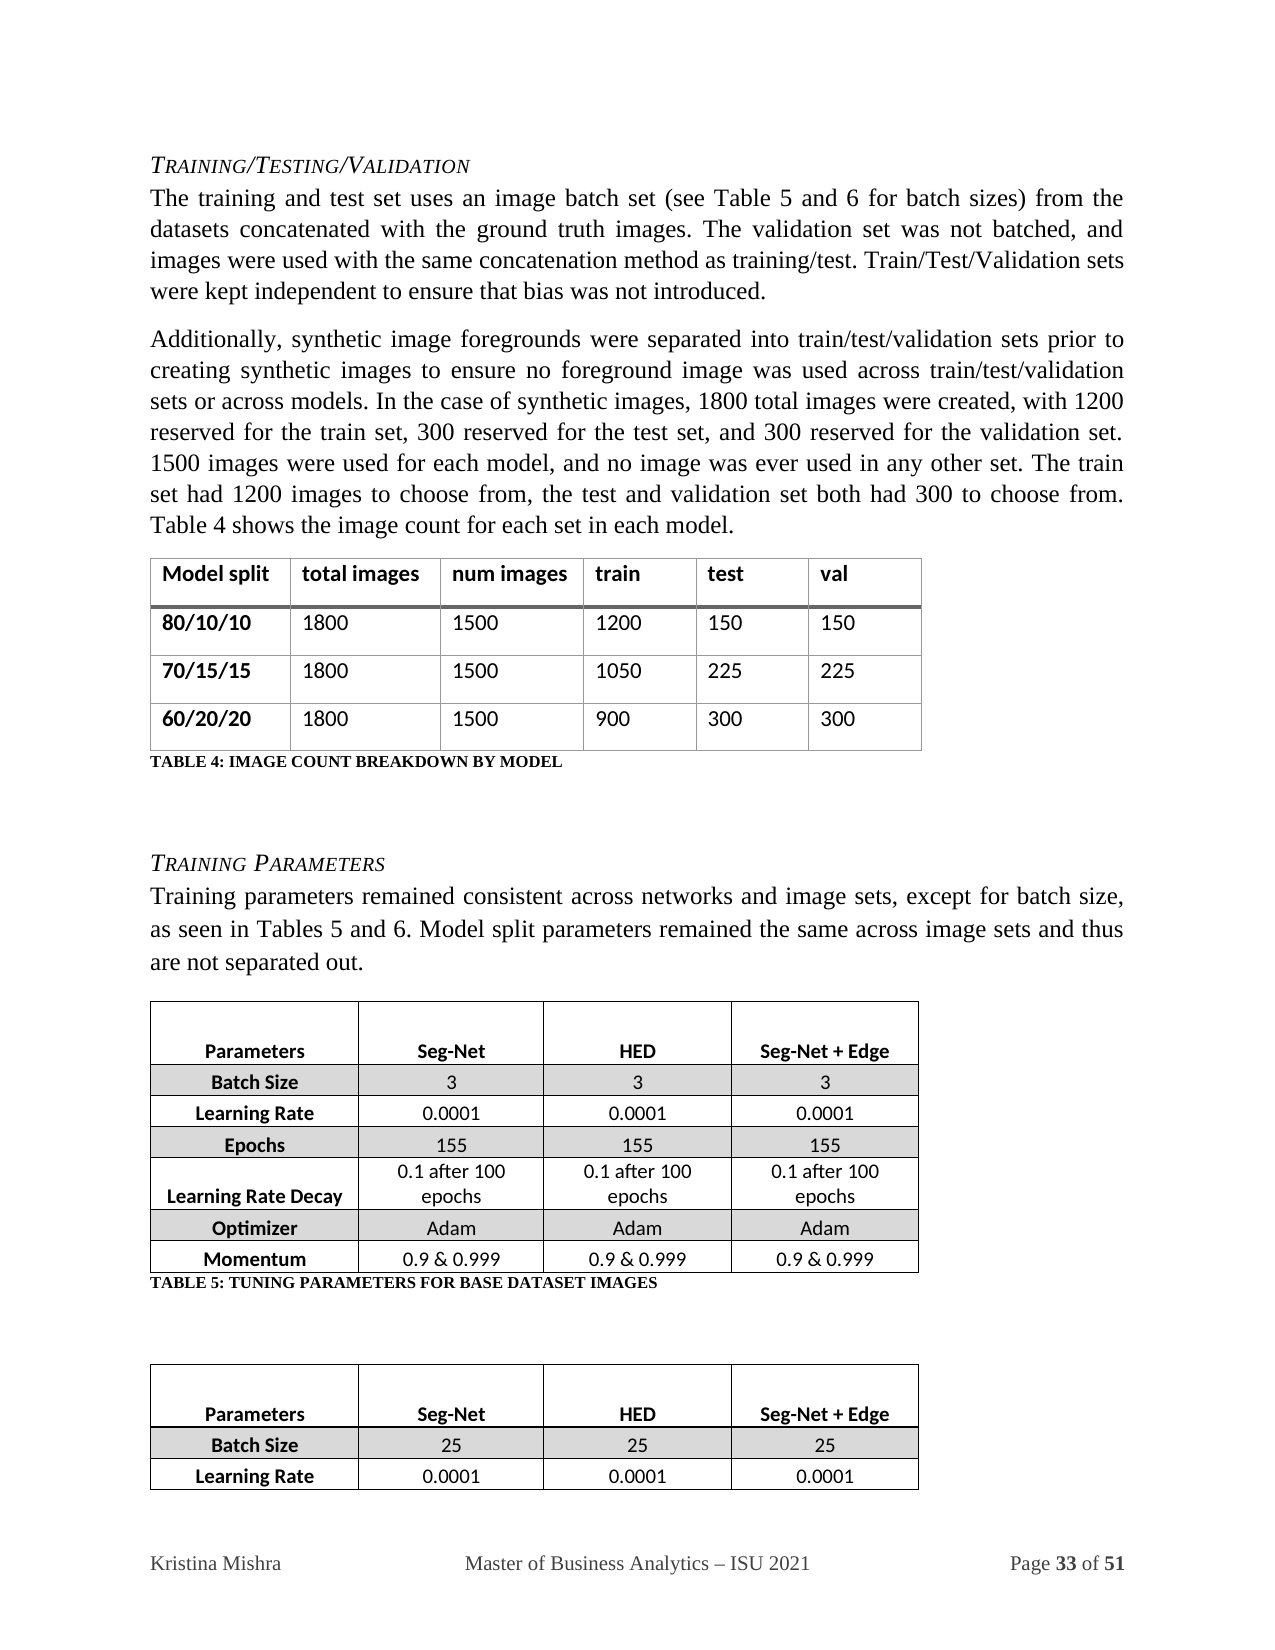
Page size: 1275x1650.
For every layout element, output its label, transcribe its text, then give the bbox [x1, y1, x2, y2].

table_header total images [291, 559, 440, 605]
table_header Parameters [151, 1365, 358, 1426]
table_cell 1500 [441, 704, 583, 750]
table_header Model split [151, 559, 290, 605]
table_cell 150 [697, 609, 808, 655]
table_cell Learning Rate [151, 1096, 358, 1126]
table_cell 25 [359, 1428, 543, 1458]
text Additionally, synthetic image foregrounds were separated into train/test/validation sets prior to creating synthetic images to ensure no foreground image was used across train/test/validation sets or across models. In the case of synthetic images, 1800 total images were created, with 1200 reserved for the train set, 300 reserved for the test set, and 300 reserved for the validation set. 1500 images were used for each model, and no image was ever used in any other set. The train set had 1200 images to choose from, the test and validation set both had 300 to choose from. Table 4 shows the image count for each set in each model. [150, 324, 1125, 539]
table_cell 0.1 after 100 epochs [732, 1158, 918, 1209]
table_cell 150 [809, 609, 921, 655]
table_header Seg-Net + Edge [732, 1002, 918, 1063]
text Training parameters remained consistent across networks and image sets, except for batch size, as seen in Tables 5 and 6. Model split parameters remained the same across image sets and thus are not separated out. [150, 881, 1125, 976]
table_cell 225 [809, 656, 921, 703]
table_header val [809, 559, 921, 605]
table_cell 60/20/20 [151, 704, 290, 750]
table_cell 0.0001 [732, 1459, 918, 1489]
table_cell 1800 [291, 704, 440, 750]
table_cell 70/15/15 [151, 656, 290, 703]
table_cell 225 [697, 656, 808, 703]
table_cell 0.9 & 0.999 [544, 1241, 731, 1272]
table_cell 0.0001 [544, 1459, 731, 1489]
table_cell 155 [359, 1127, 543, 1157]
table_cell 0.1 after 100 epochs [359, 1158, 543, 1209]
table_cell 0.0001 [359, 1096, 543, 1126]
table_cell Batch Size [151, 1065, 358, 1095]
table_cell 0.0001 [359, 1459, 543, 1489]
table_cell 1800 [291, 609, 440, 655]
table_cell 0.0001 [732, 1096, 918, 1126]
table_cell 80/10/10 [151, 609, 290, 655]
table_cell Learning Rate Decay [151, 1158, 358, 1209]
table_cell 1500 [441, 656, 583, 703]
subtitle Training/Testing/Validation [150, 150, 1125, 179]
table_cell 25 [544, 1428, 731, 1458]
table_cell Adam [732, 1210, 918, 1240]
table_cell 300 [697, 704, 808, 750]
table_cell 155 [544, 1127, 731, 1157]
table_header train [584, 559, 696, 605]
table_cell 3 [359, 1065, 543, 1095]
table_cell 0.0001 [544, 1096, 731, 1126]
text Table 4: Image count breakdown by model [150, 751, 1125, 771]
table_header Seg-Net + Edge [732, 1365, 918, 1426]
table_header HED [544, 1365, 731, 1426]
table_header Seg-Net [359, 1365, 543, 1426]
table_cell 1500 [441, 609, 583, 655]
table_header Seg-Net [359, 1002, 543, 1063]
table_cell Batch Size [151, 1428, 358, 1458]
table_cell 0.9 & 0.999 [359, 1241, 543, 1272]
table_header num images [441, 559, 583, 605]
table_cell Adam [359, 1210, 543, 1240]
table_header HED [544, 1002, 731, 1063]
text The training and test set uses an image batch set (see Table 5 and 6 for batch sizes) from the datasets concatenated with the ground truth images. The validation set was not batched, and images were used with the same concatenation method as training/test. Train/Test/Validation sets were kept independent to ensure that bias was not introduced. [150, 183, 1125, 305]
table_cell Learning Rate [151, 1459, 358, 1489]
table_cell Optimizer [151, 1210, 358, 1240]
table_cell 0.1 after 100 epochs [544, 1158, 731, 1209]
table_cell 300 [809, 704, 921, 750]
table_cell 900 [584, 704, 696, 750]
table_cell 1800 [291, 656, 440, 703]
table_cell Adam [544, 1210, 731, 1240]
table_cell 25 [732, 1428, 918, 1458]
table_header Parameters [151, 1002, 358, 1063]
table_cell Momentum [151, 1241, 358, 1272]
table_cell 0.9 & 0.999 [732, 1241, 918, 1272]
table_cell 3 [732, 1065, 918, 1095]
table_cell 155 [732, 1127, 918, 1157]
subtitle Training Parameters [150, 848, 1125, 877]
table_cell 1050 [584, 656, 696, 703]
table_cell Epochs [151, 1127, 358, 1157]
text Table 5: Tuning parameters for Base dataset images [150, 1273, 1125, 1292]
table_cell 1200 [584, 609, 696, 655]
table_header test [697, 559, 808, 605]
table_cell 3 [544, 1065, 731, 1095]
